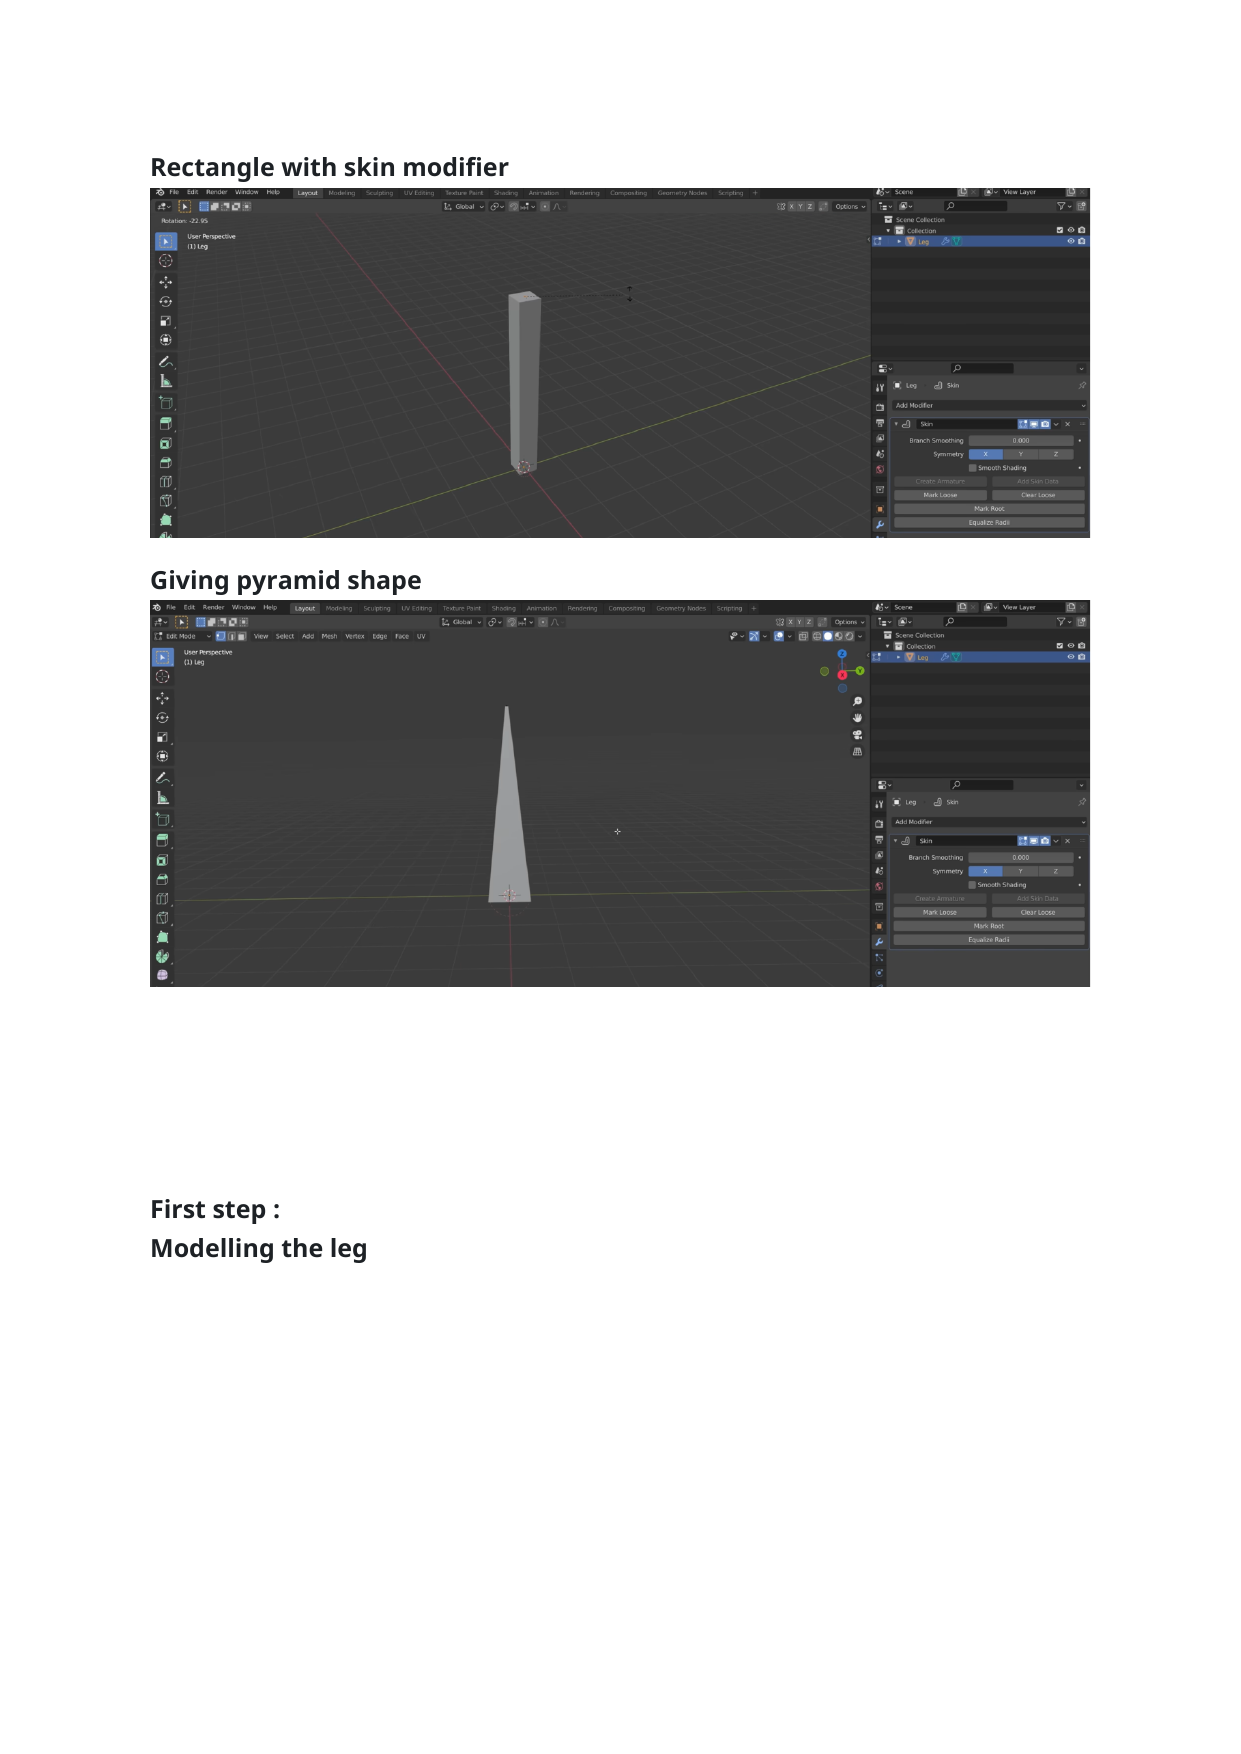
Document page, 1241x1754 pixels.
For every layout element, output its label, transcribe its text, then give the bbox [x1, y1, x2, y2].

text Rectangle with skin modifier [150, 150, 1090, 188]
text Giving pyramid shape [150, 562, 1090, 600]
picture [150, 188, 1091, 538]
picture [150, 600, 1091, 987]
text First step : Modelling the leg [150, 1191, 1090, 1264]
